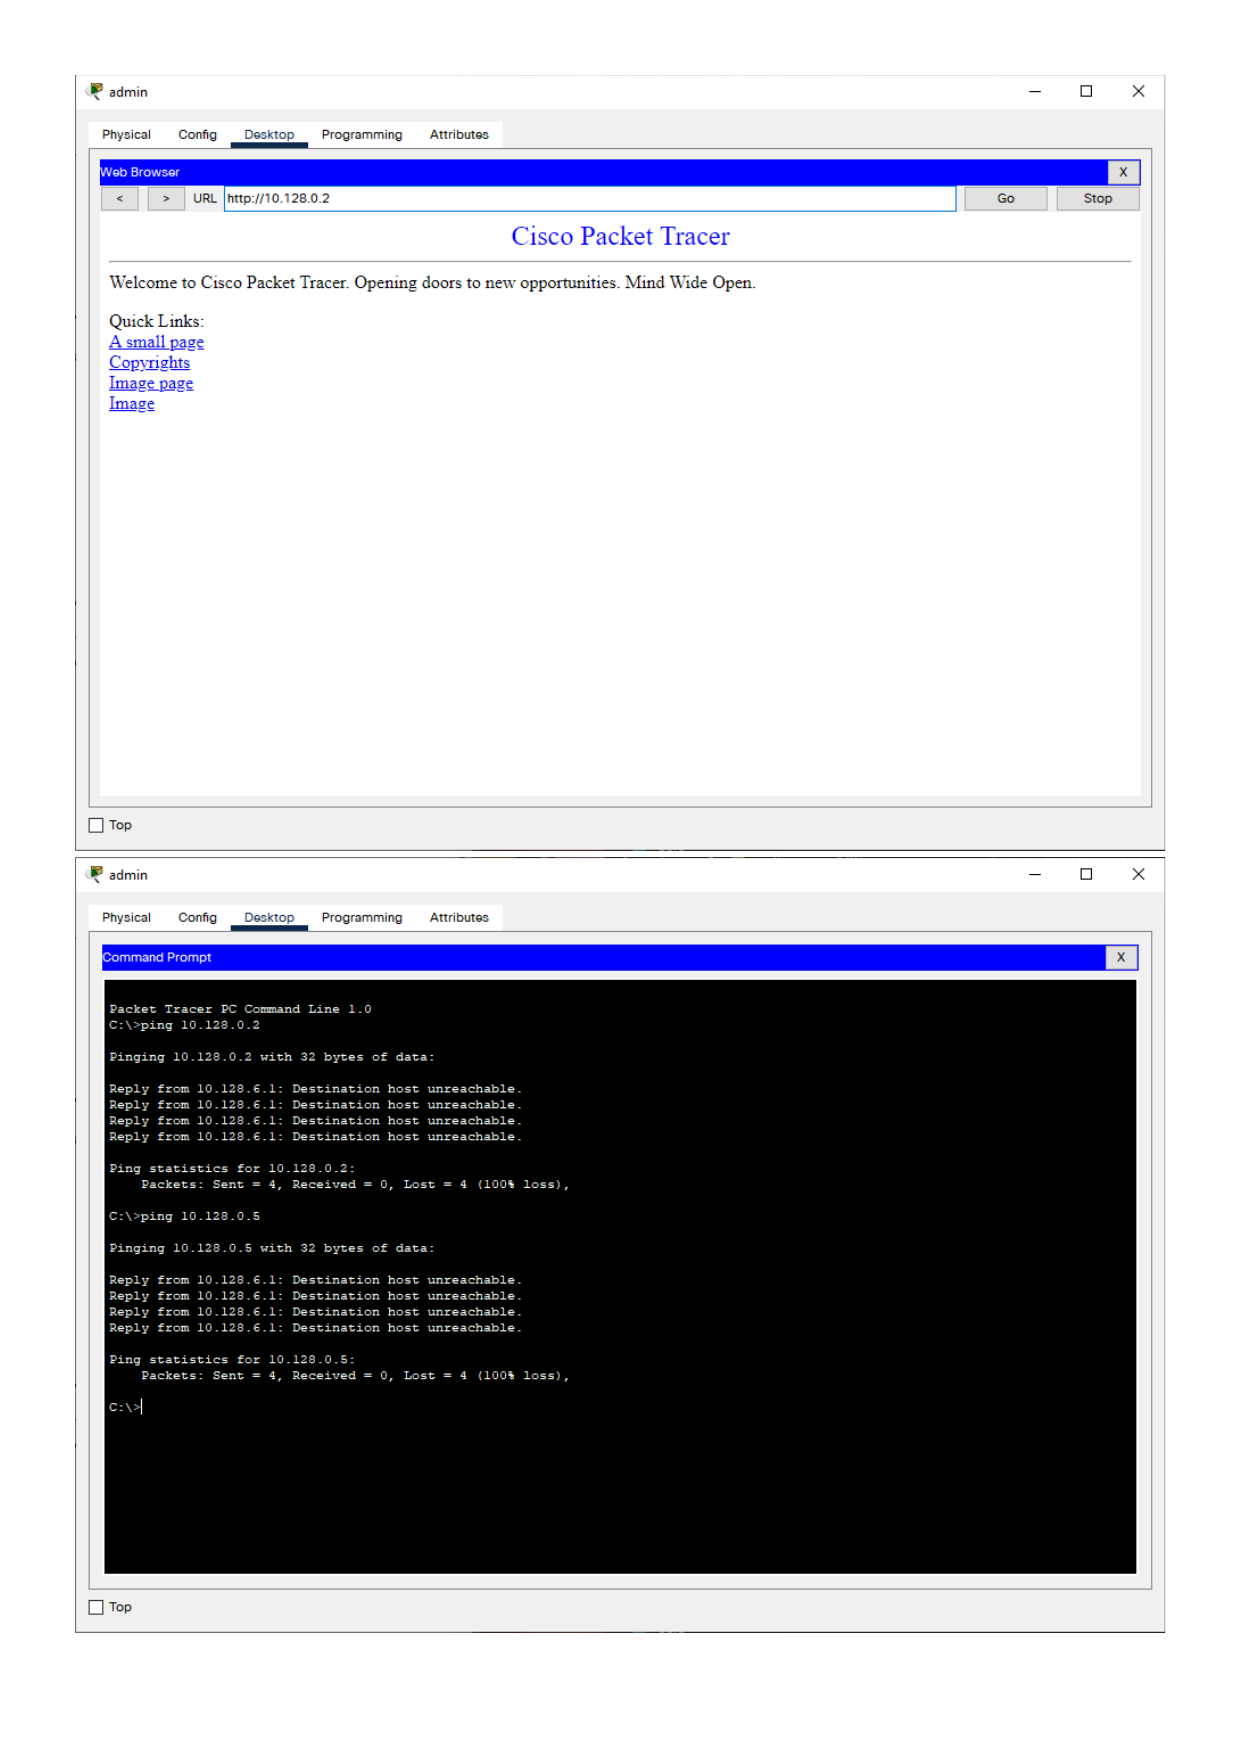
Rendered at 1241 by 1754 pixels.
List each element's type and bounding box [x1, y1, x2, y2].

picture [75, 857, 1166, 1633]
picture [75, 75, 1166, 851]
